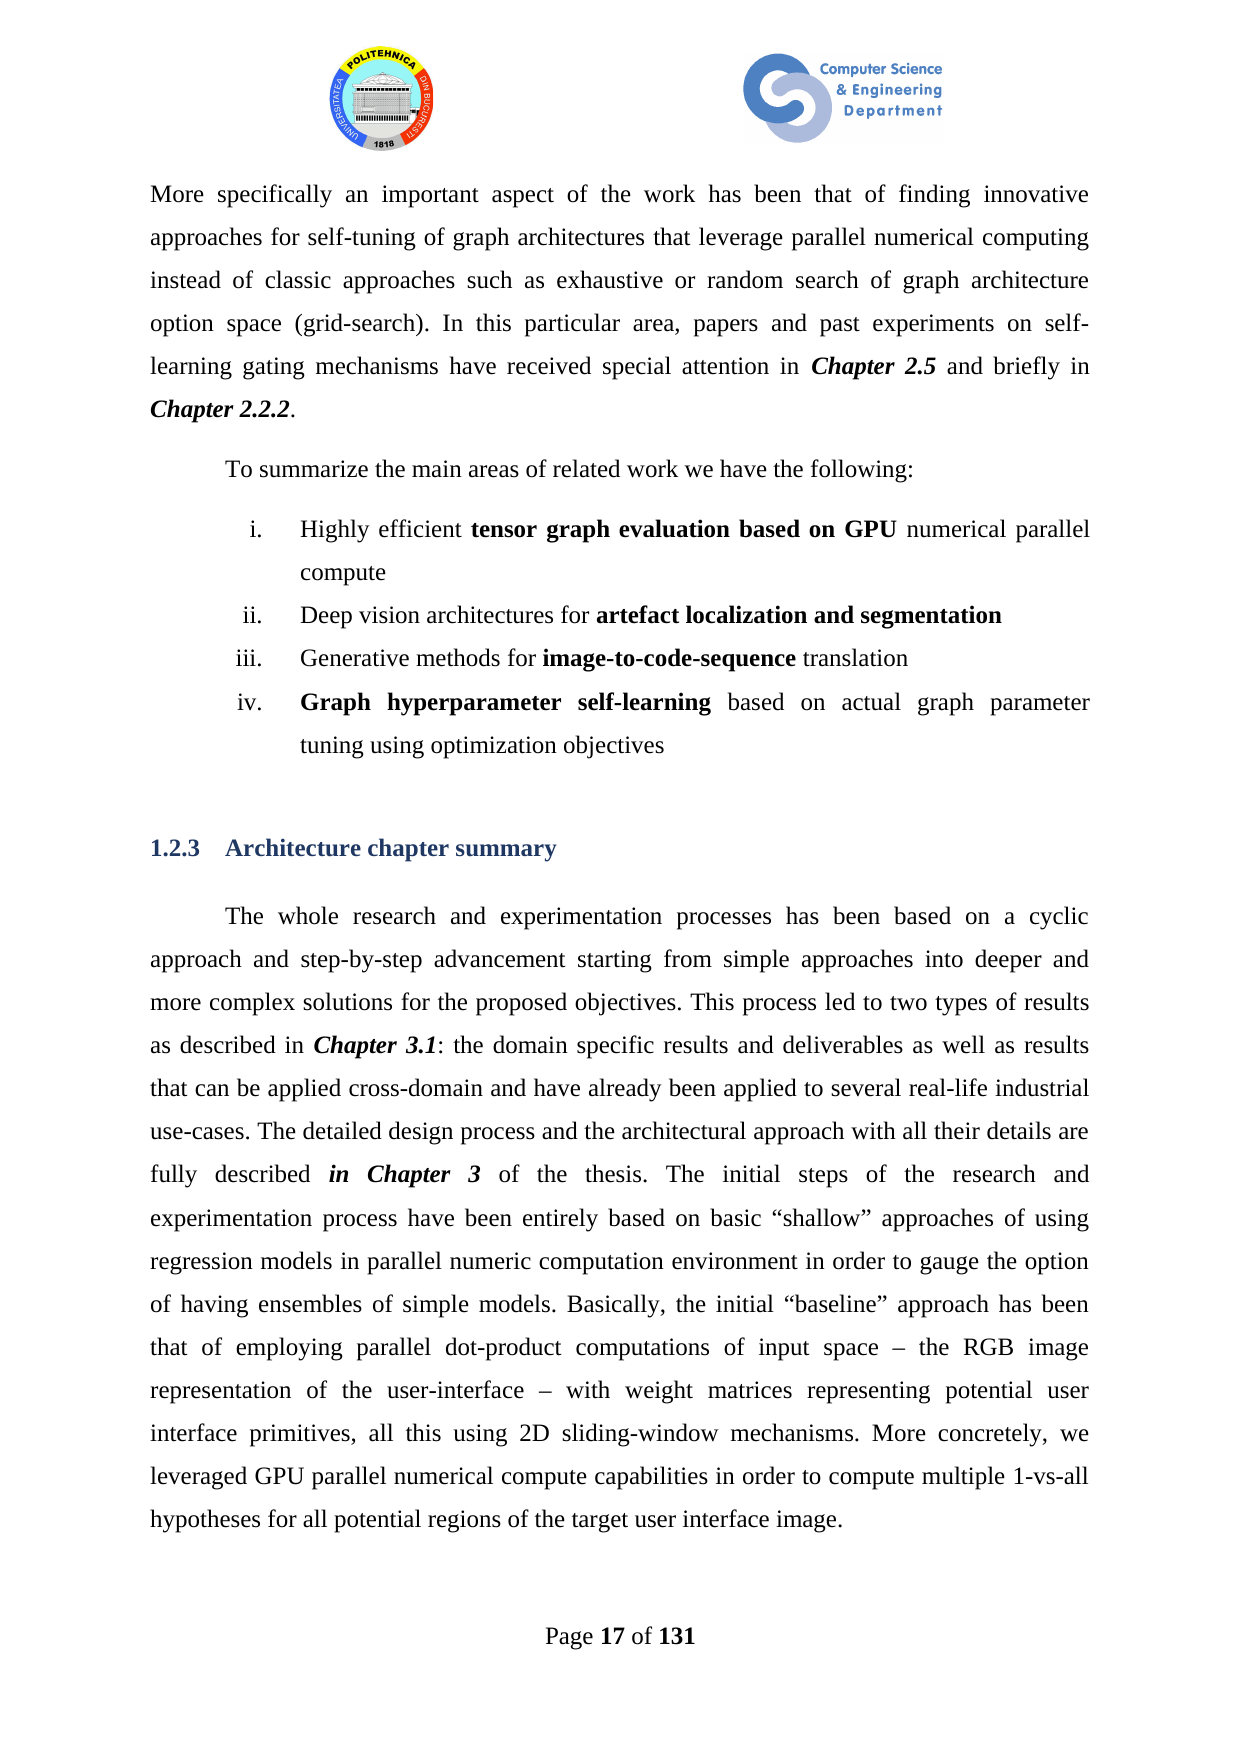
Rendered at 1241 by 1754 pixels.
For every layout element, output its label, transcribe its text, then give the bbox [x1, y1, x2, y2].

picture [329, 46, 434, 151]
list Highly efficient tensor graph evaluation based on GPU numerical parallel compute [262, 514, 1090, 586]
picture [742, 53, 946, 144]
subtitle Architecture chapter summary [150, 833, 1090, 861]
list Graph hyperparameter self-learning based on actual graph parameter tuning using optimization objectives [262, 687, 1090, 758]
text To summarize the main areas of related work we have the following: [150, 454, 1090, 483]
text The whole research and experimentation processes has been based on a cyclic approach and step-by-step advancement starting from simple approaches into deeper and more complex solutions for the proposed objectives. This process led to two types of results as described in Chapter 3.1: the domain specific results and deliverables as well as results that can be applied cross-domain and have already been applied to several real-life industrial use-cases. The detailed design process and the architectural approach with all their details are fully described in Chapter 3 of the thesis. The initial steps of the research and experimentation process have been entirely based on basic “shallow” approaches of using regression models in parallel numeric computation environment in order to gauge the option of having ensembles of simple models. Basically, the initial “baseline” approach has been that of employing parallel dot-product computations of input space – the RGB image representation of the user-interface – with weight matrices representing potential user interface primitives, all this using 2D sliding-window mechanisms. More concretely, we leveraged GPU parallel numerical compute capabilities in order to compute multiple 1-vs-all hypotheses for all potential regions of the target user interface image. [150, 901, 1090, 1533]
list Generative methods for image-to-code-sequence translation [262, 643, 1090, 672]
list Deep vision architectures for artefact localization and segmentation [262, 600, 1090, 629]
